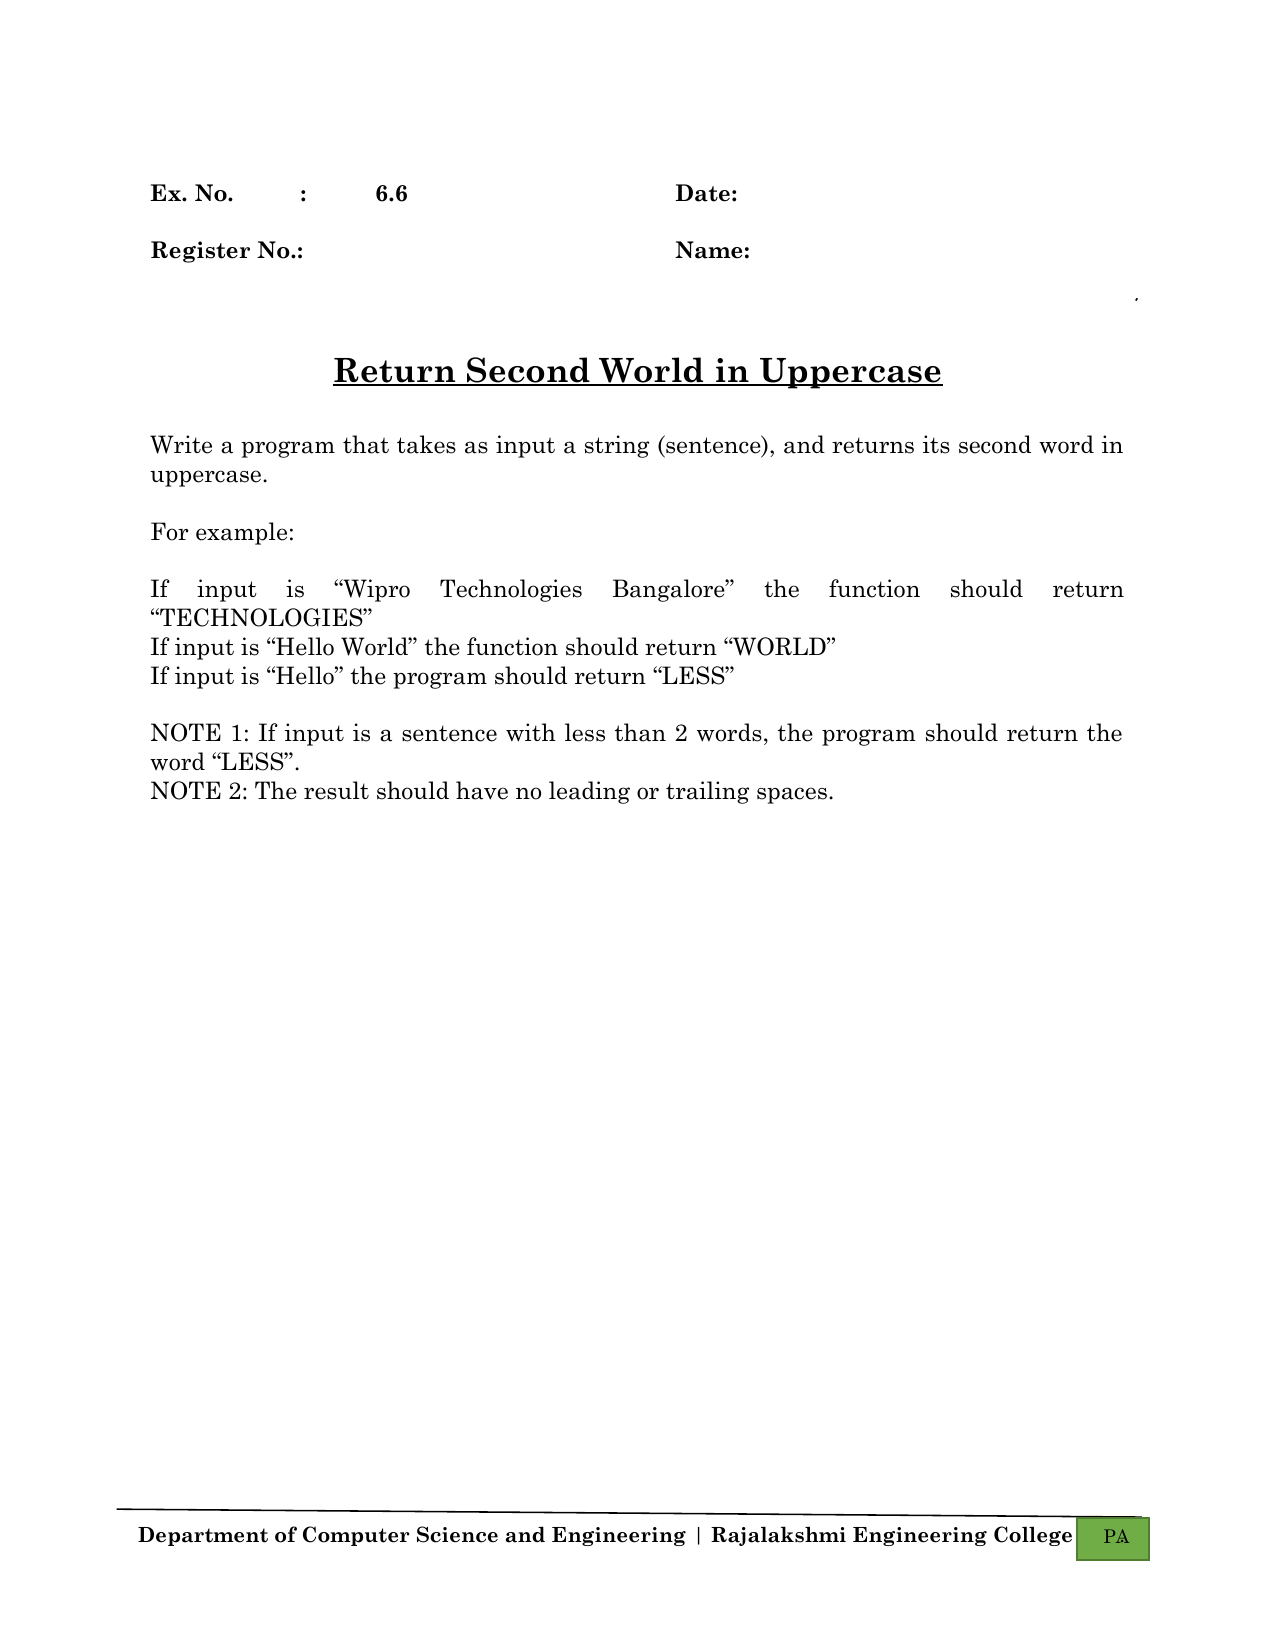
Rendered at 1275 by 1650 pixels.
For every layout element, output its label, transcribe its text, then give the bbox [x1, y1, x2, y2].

text NOTE 2: The result should have no leading or trailing spaces. [150, 776, 1125, 805]
text Ex. No. : 6.6 Date: [150, 179, 1125, 207]
text If input is “Hello” the program should return “LESS” [150, 661, 1125, 689]
text NOTE 1: If input is a sentence with less than 2 words, the program should return the word “LESS”. [150, 718, 1125, 776]
text Register No.: Name: [150, 236, 1125, 263]
text If input is “Wipro Technologies Bangalore” the function should return “TECHNOLOGIES” [150, 574, 1125, 632]
text Write a program that takes as input a string (sentence), and returns its second word in uppercase. [150, 430, 1125, 487]
text Return Second World in Uppercase [150, 349, 1125, 389]
text If input is “Hello World” the function should return “WORLD” [150, 632, 1125, 661]
text For example: [150, 516, 1125, 545]
